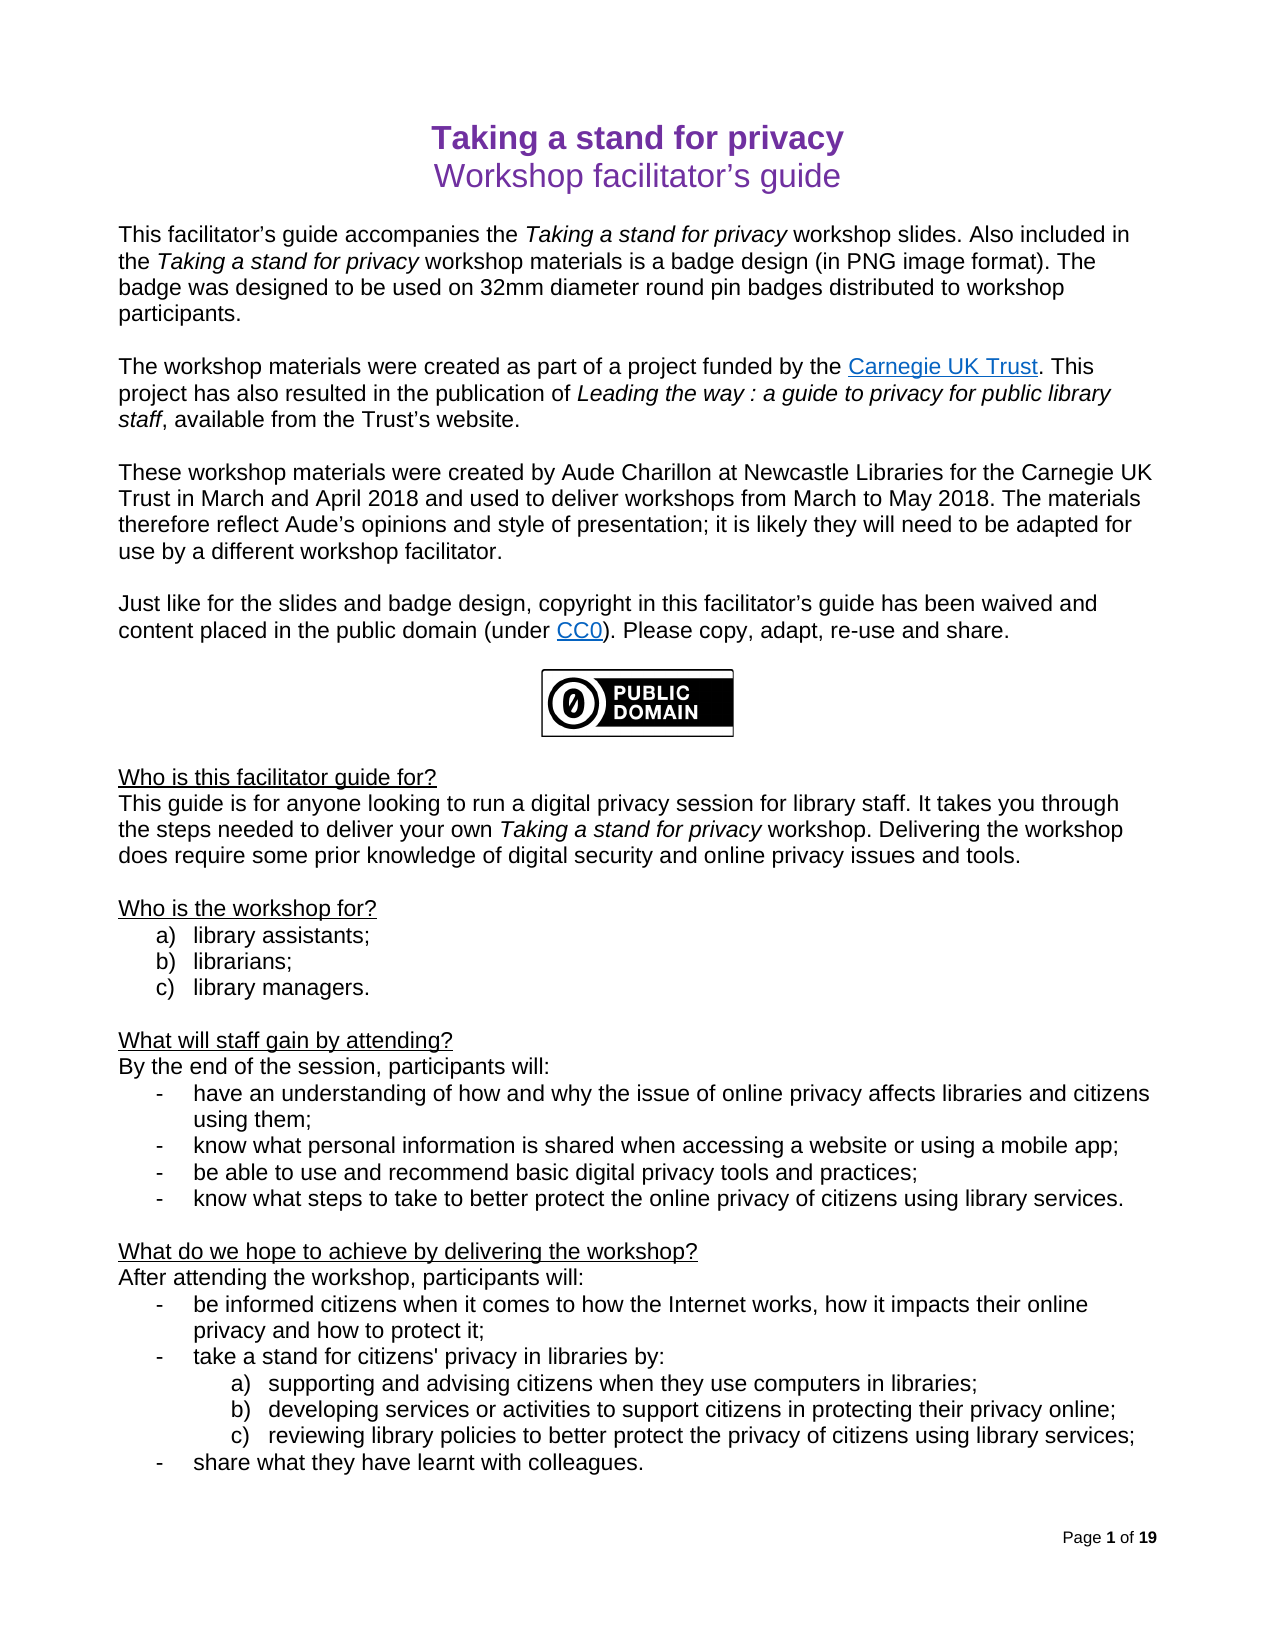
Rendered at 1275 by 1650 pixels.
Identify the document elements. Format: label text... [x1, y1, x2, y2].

text This facilitator’s guide accompanies the Taking a stand for privacy workshop slides. Also included in the Taking a stand for privacy workshop materials is a badge design (in PNG image format). The badge was designed to be used on 32mm diameter round pin badges distributed to workshop participants. [118, 221, 1157, 327]
text After attending the workshop, participants will: [118, 1264, 1157, 1291]
text What will staff gain by attending? [118, 1027, 1157, 1053]
text This guide is for anyone looking to run a digital privacy session for library staff. It takes you through the steps needed to deliver your own Taking a stand for privacy workshop. Delivering the workshop does require some prior knowledge of digital security and online privacy issues and tools. [118, 790, 1157, 869]
text The workshop materials were created as part of a project funded by the Carnegie UK Trust. This project has also resulted in the publication of Leading the way : a guide to privacy for public library staff, available from the Trust’s website. [118, 353, 1157, 432]
text Just like for the slides and badge design, copyright in this facilitator’s guide has been waived and content placed in the public domain (under CC0). Please copy, adapt, re-use and share. [118, 590, 1157, 643]
text Who is this facilitator guide for? [118, 763, 1157, 790]
list library assistants; [156, 922, 1157, 948]
list have an understanding of how and why the issue of online privacy affects libraries and citizens using them; [156, 1080, 1157, 1132]
picture [541, 669, 734, 737]
text What do we hope to achieve by delivering the workshop? [118, 1238, 1157, 1264]
list take a stand for citizens' privacy in libraries by: [156, 1343, 1157, 1369]
text Who is the workshop for? [118, 895, 1157, 922]
list be able to use and recommend basic digital privacy tools and practices; [156, 1159, 1157, 1185]
list reviewing library policies to better protect the privacy of citizens using library services; [231, 1422, 1157, 1449]
text By the end of the session, participants will: [118, 1053, 1157, 1080]
list library managers. [156, 974, 1157, 1001]
list be informed citizens when it comes to how the Internet works, how it impacts their online privacy and how to protect it; [156, 1291, 1157, 1343]
text Taking a stand for privacy [118, 118, 1157, 157]
list know what steps to take to better protect the online privacy of citizens using library services. [156, 1185, 1157, 1211]
text These workshop materials were created by Aude Charillon at Newcastle Libraries for the Carnegie UK Trust in March and April 2018 and used to deliver workshops from March to May 2018. The materials therefore reflect Aude’s opinions and style of presentation; it is likely they will need to be adapted for use by a different workshop facilitator. [118, 458, 1157, 564]
list developing services or activities to support citizens in protecting their privacy online; [231, 1396, 1157, 1422]
list librarians; [156, 948, 1157, 974]
text Workshop facilitator’s guide [118, 157, 1157, 195]
list supporting and advising citizens when they use computers in libraries; [231, 1369, 1157, 1396]
list share what they have learnt with colleagues. [156, 1449, 1157, 1475]
list know what personal information is shared when accessing a website or using a mobile app; [156, 1132, 1157, 1159]
